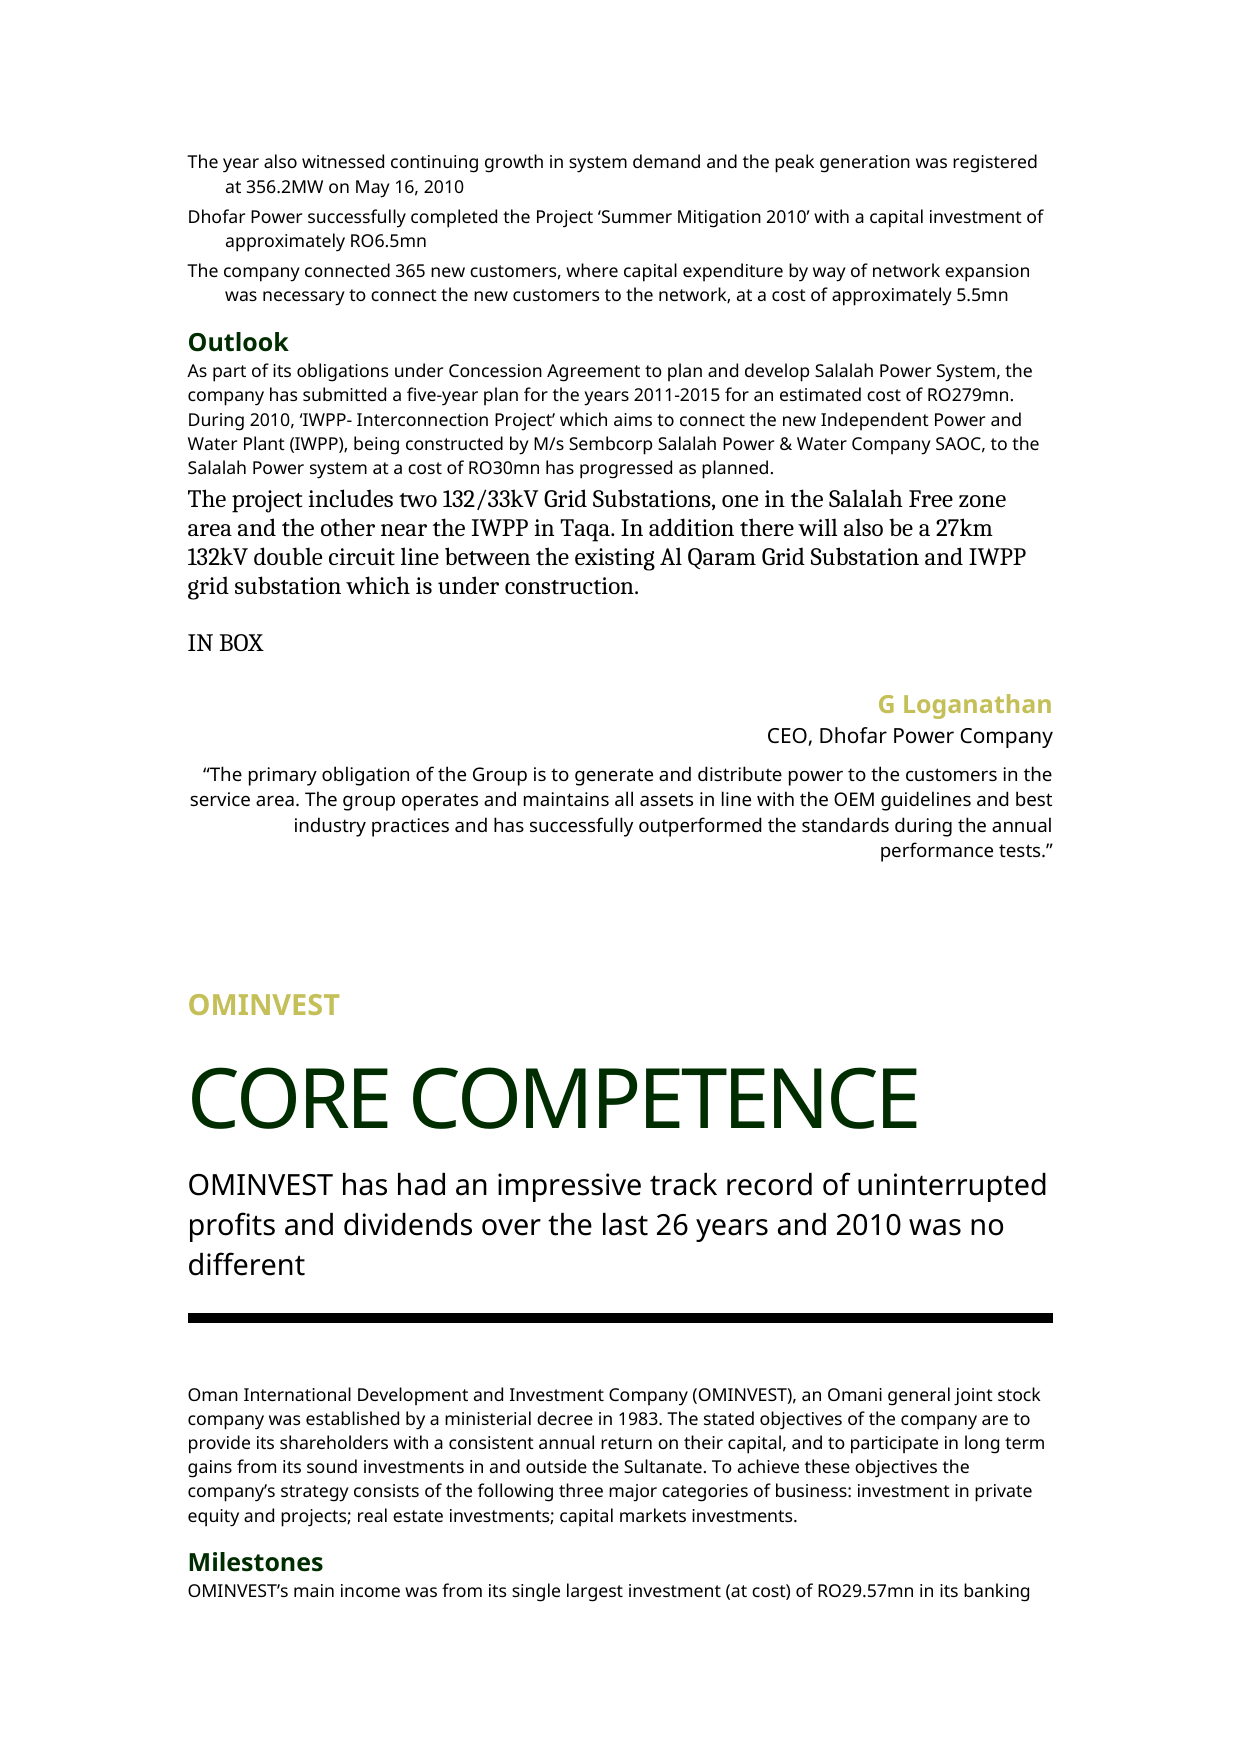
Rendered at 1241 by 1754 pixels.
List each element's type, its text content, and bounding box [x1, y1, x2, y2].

text OMINVEST has had an impressive track record of uninterrupted profits and dividends over the last 26 years and 2010 was no different [187, 1164, 1053, 1323]
text OMINVEST [187, 984, 1053, 1023]
text Oman International Development and Investment Company (OMINVEST), an Omani general joint stock company was established by a ministerial decree in 1983. The stated objectives of the company are to provide its shareholders with a consistent annual return on their capital, and to participate in long term gains from its sound investments in and outside the Sultanate. To achieve these objectives the company’s strategy consists of the following three major categories of business: investment in private equity and projects; real estate investments; capital markets investments. [187, 1382, 1053, 1527]
text The company connected 365 new customers, where capital expenditure by way of network expansion was necessary to connect the new customers to the network, at a cost of approximately 5.5mn [187, 258, 1053, 307]
text Milestones [187, 1545, 1053, 1579]
title Core competence [187, 1023, 1053, 1153]
text CEO, Dhofar Power Company [187, 721, 1053, 749]
text G Loganathan [187, 687, 1053, 721]
text Dhofar Power successfully completed the Project ‘Summer Mitigation 2010’ with a capital investment of approximately RO6.5mn [187, 204, 1053, 253]
text As part of its obligations under Concession Agreement to plan and develop Salalah Power System, the company has submitted a five-year plan for the years 2011-2015 for an estimated cost of RO279mn. During 2010, ‘IWPP- Interconnection Project’ which aims to connect the new Independent Power and Water Plant (IWPP), being constructed by M/s Sembcorp Salalah Power & Water Company SAOC, to the Salalah Power system at a cost of RO30mn has progressed as planned. [187, 359, 1053, 479]
text Outlook [187, 324, 1053, 359]
text The year also witnessed continuing growth in system demand and the peak generation was registered at 356.2MW on May 16, 2010 [187, 150, 1053, 198]
text The project includes two 132/33kV Grid Substations, one in the Salalah Free zone area and the other near the IWPP in Taqa. In addition there will also be a 27km 132kV double circuit line between the existing Al Qaram Grid Substation and IWPP grid substation which is under construction. [187, 485, 1053, 600]
text IN BOX [187, 629, 1053, 658]
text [187, 1579, 1053, 1603]
text “The primary obligation of the Group is to generate and distribute power to the customers in the service area. The group operates and maintains all assets in line with the OEM guidelines and best industry practices and has successfully outperformed the standards during the annual performance tests.” [187, 761, 1053, 863]
